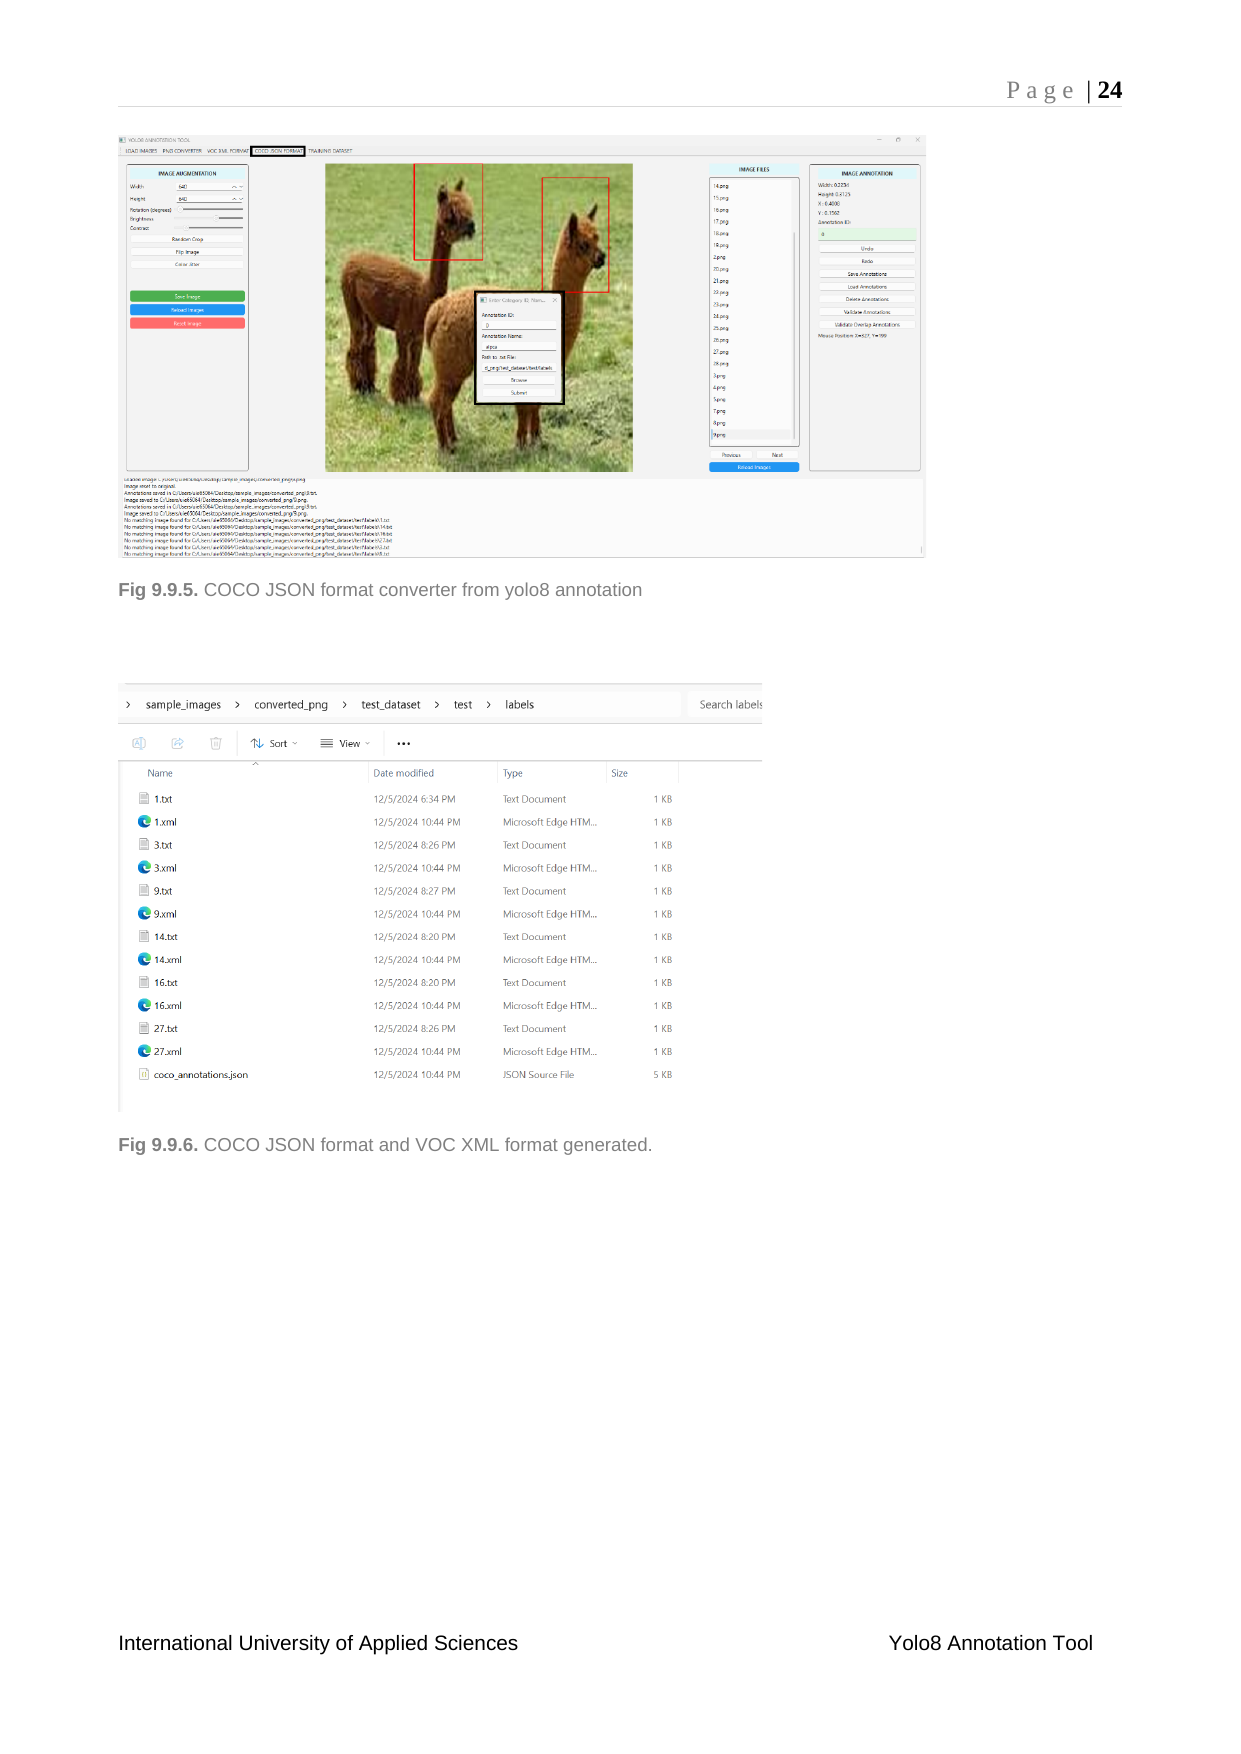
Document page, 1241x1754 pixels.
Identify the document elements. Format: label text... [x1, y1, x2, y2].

subtitle Fig 9.9.6. COCO JSON format and VOC XML format generated. [118, 1133, 1122, 1155]
subtitle Fig 9.9.5. COCO JSON format converter from yolo8 annotation [118, 579, 1122, 600]
picture [118, 683, 763, 1112]
picture [118, 135, 927, 558]
